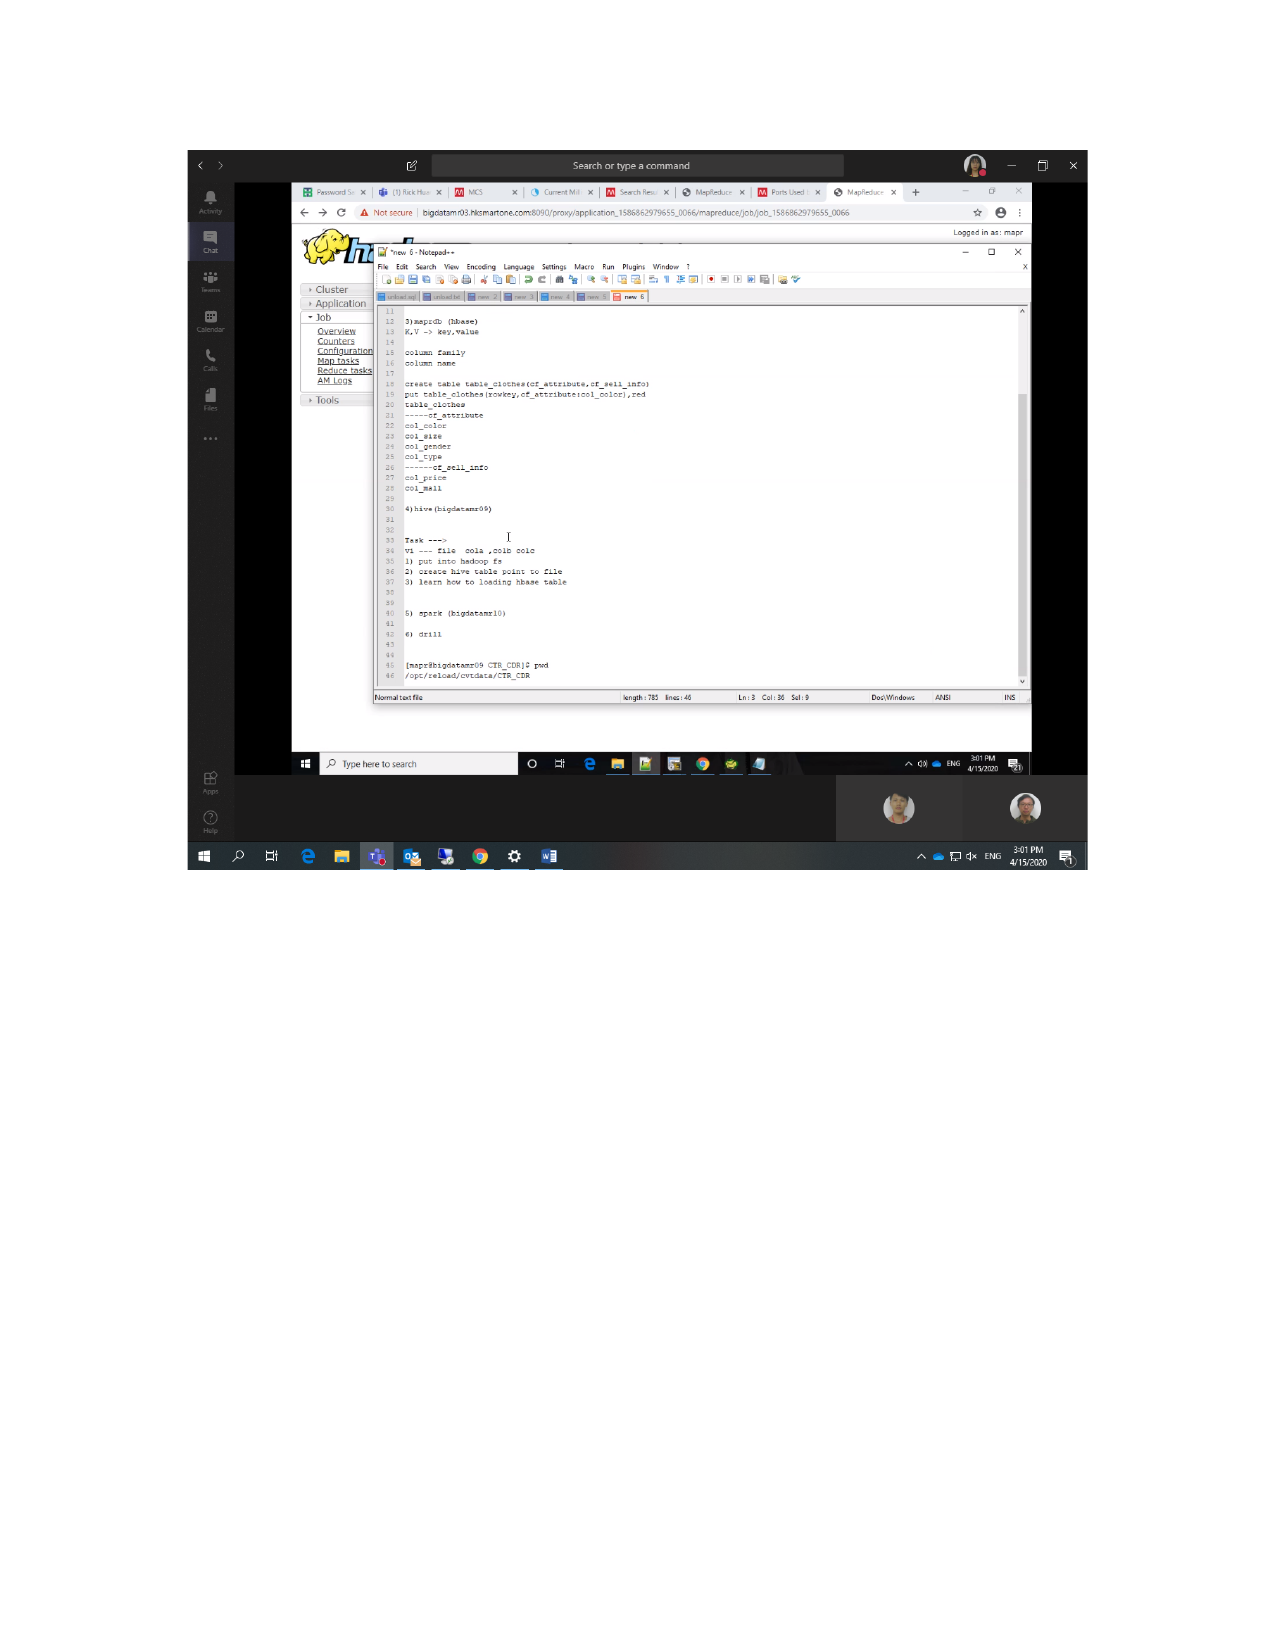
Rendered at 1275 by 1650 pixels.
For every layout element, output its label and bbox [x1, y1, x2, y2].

picture [187, 150, 1088, 870]
